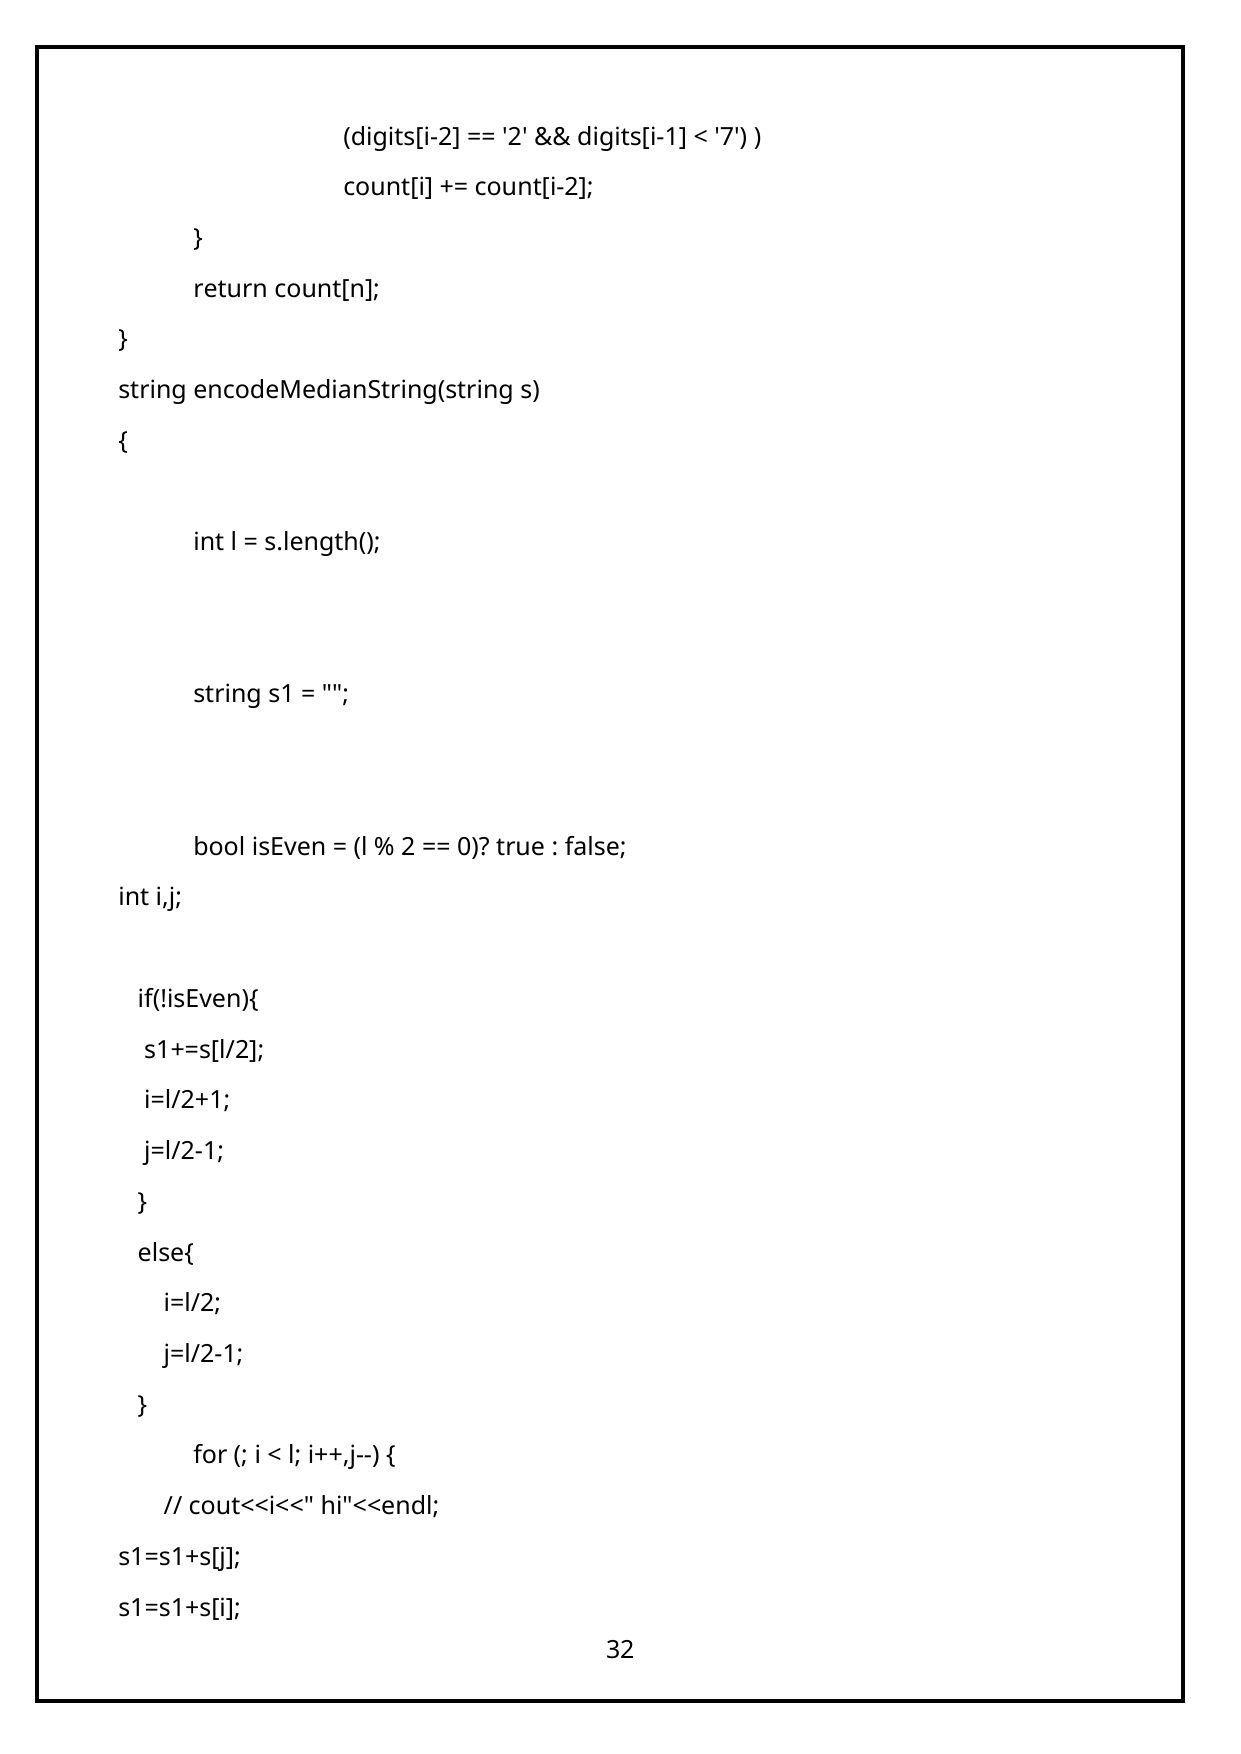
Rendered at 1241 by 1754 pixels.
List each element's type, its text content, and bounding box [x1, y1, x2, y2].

text s1=s1+s[j]; [118, 1538, 1122, 1573]
text } [118, 1183, 1122, 1217]
text (digits[i-2] == '2' && digits[i-1] < '7') ) [118, 118, 1122, 152]
text bool isEven = (l % 2 == 0)? true : false; [118, 828, 1122, 862]
text // cout<<i<<" hi"<<endl; [118, 1488, 1122, 1522]
text } [118, 219, 1122, 254]
text for (; i < l; i++,j--) { [118, 1437, 1122, 1471]
text s1=s1+s[i]; [118, 1589, 1122, 1623]
text } [118, 1386, 1122, 1420]
text return count[n]; [118, 270, 1122, 304]
text int l = s.length(); [118, 524, 1122, 558]
text int i,j; [118, 879, 1122, 913]
text { [118, 422, 1122, 457]
text else{ [118, 1234, 1122, 1268]
text j=l/2-1; [118, 1133, 1122, 1167]
text string s1 = ""; [118, 676, 1122, 710]
text i=l/2+1; [118, 1082, 1122, 1116]
text s1+=s[l/2]; [118, 1031, 1122, 1065]
text j=l/2-1; [118, 1336, 1122, 1370]
text if(!isEven){ [118, 981, 1122, 1014]
text string encodeMedianString(string s) [118, 372, 1122, 406]
text i=l/2; [118, 1285, 1122, 1319]
text } [118, 321, 1122, 355]
text count[i] += count[i-2]; [118, 169, 1122, 203]
